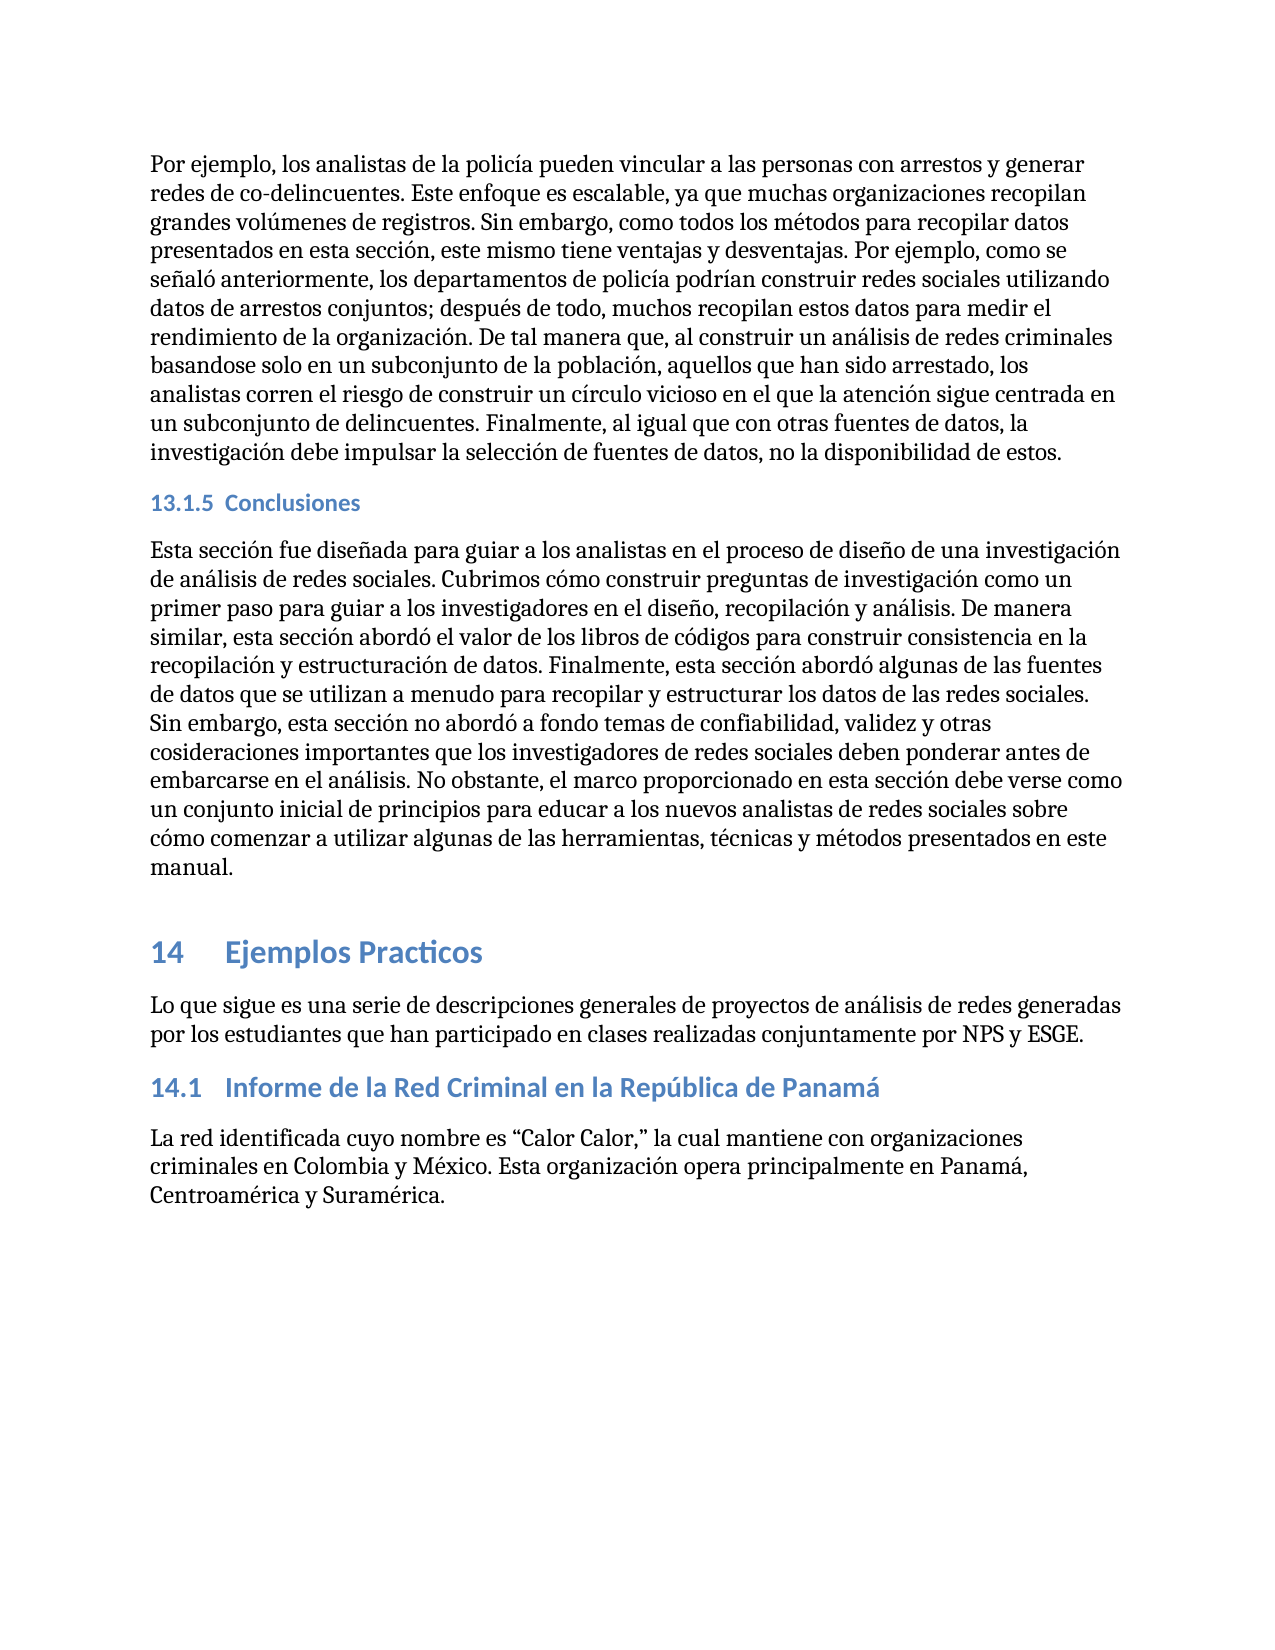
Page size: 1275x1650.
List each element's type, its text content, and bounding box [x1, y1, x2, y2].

subtitle 13.1.5 Conclusiones [150, 487, 1125, 518]
text Lo que sigue es una serie de descripciones generales de proyectos de análisis de redes generadas por los estudiantes que han participado en clases realizadas conjuntamente por NPS y ESGE. [150, 991, 1125, 1048]
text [150, 150, 1125, 466]
subtitle 14.1 Informe de la Red Criminal en la República de Panamá [150, 1069, 1125, 1105]
subtitle 14 Ejemplos Practicos [150, 931, 1125, 972]
text La red identificada cuyo nombre es “Calor Calor,” la cual mantiene con organizaciones criminales en Colombia y México. Esta organización opera principalmente en Panamá, Centroamérica y Suramérica. [150, 1123, 1125, 1210]
text Esta sección fue diseñada para guiar a los analistas en el proceso de diseño de una investigación de análisis de redes sociales. Cubrimos cómo construir preguntas de investigación como un primer paso para guiar a los investigadores en el diseño, recopilación y análisis. De manera similar, esta sección abordó el valor de los libros de códigos para construir consistencia en la recopilación y estructuración de datos. Finalmente, esta sección abordó algunas de las fuentes de datos que se utilizan a menudo para recopilar y estructurar los datos de las redes sociales. Sin embargo, esta sección no abordó a fondo temas de confiabilidad, validez y otras cosideraciones importantes que los investigadores de redes sociales deben ponderar antes de embarcarse en el análisis. No obstante, el marco proporcionado en esta sección debe verse como un conjunto inicial de principios para educar a los nuevos analistas de redes sociales sobre cómo comenzar a utilizar algunas de las herramientas, técnicas y métodos presentados en este manual. [150, 536, 1125, 881]
